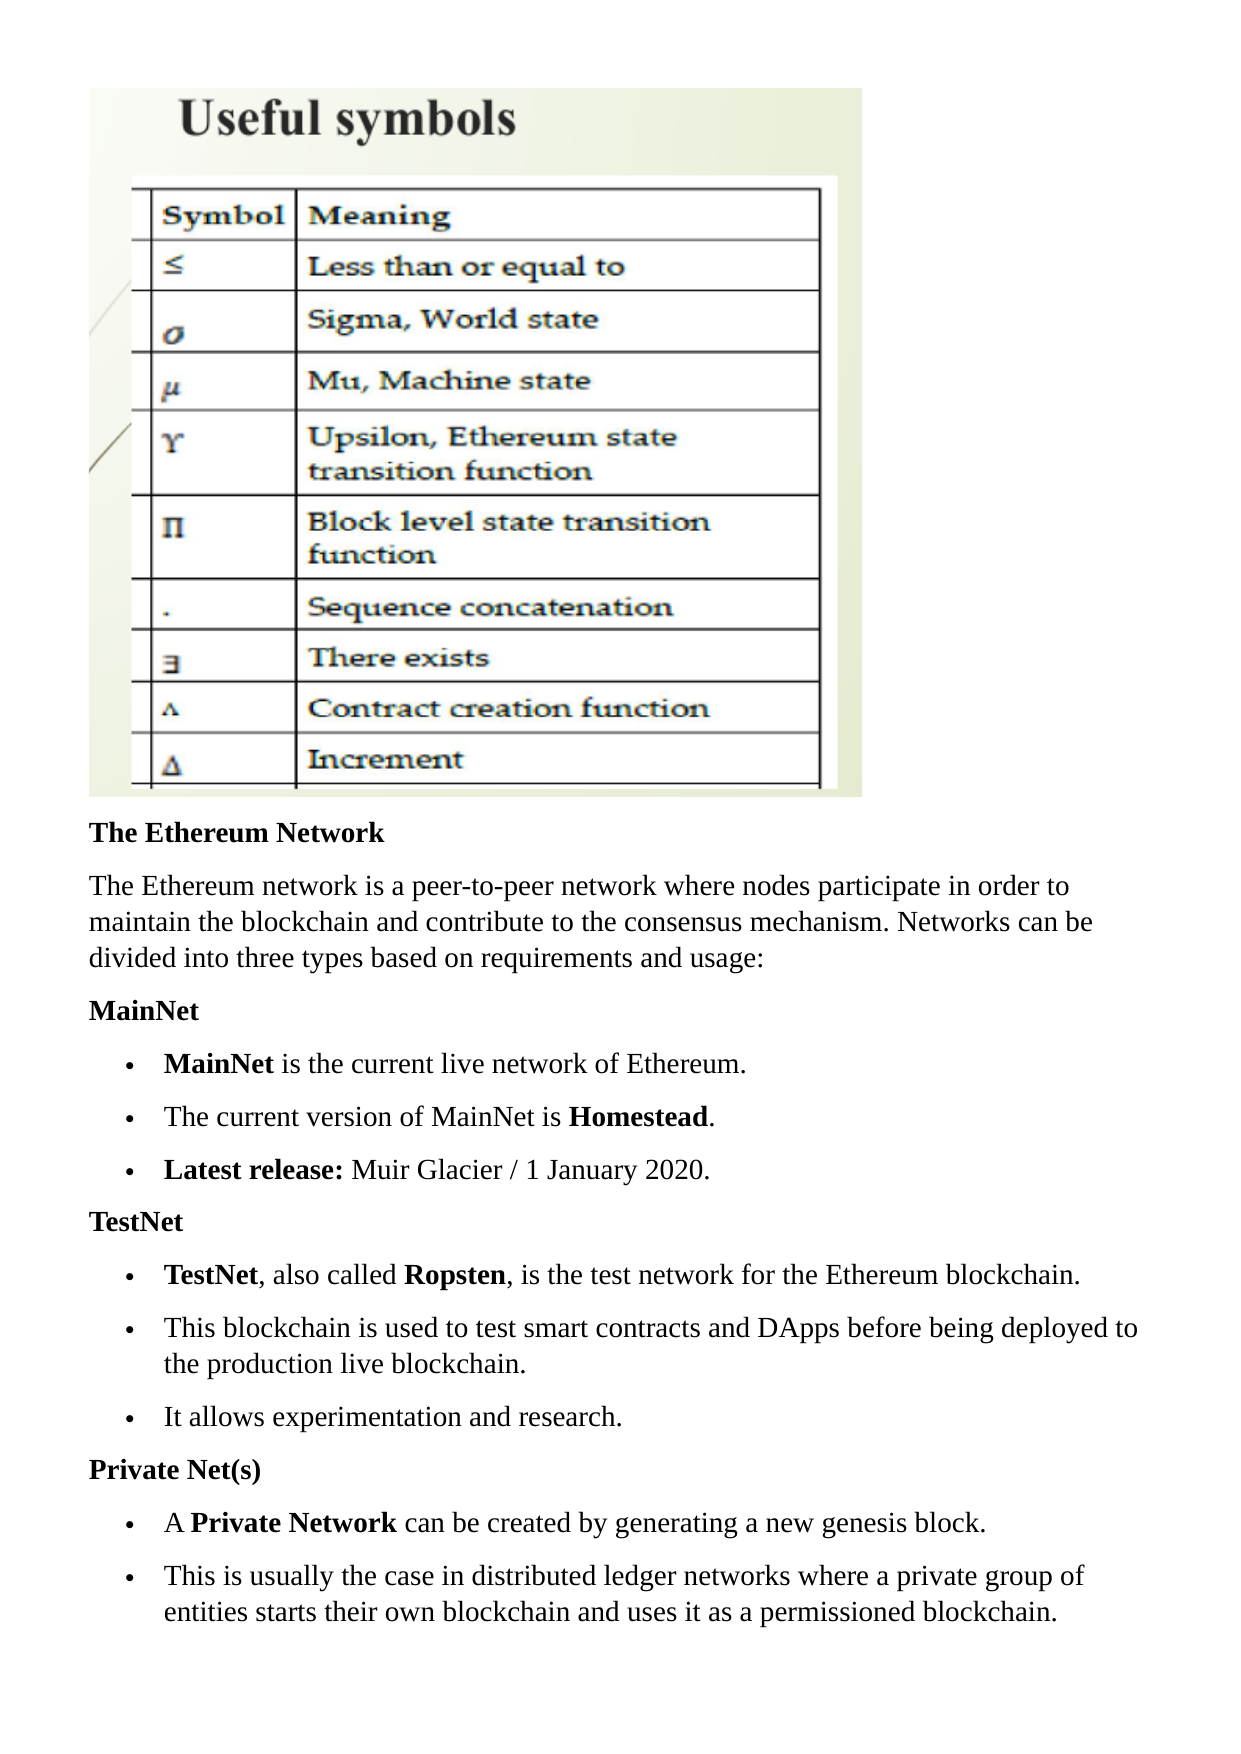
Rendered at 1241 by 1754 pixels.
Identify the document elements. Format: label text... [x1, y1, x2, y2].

list A Private Network can be created by generating a new genesis block. [126, 1505, 1152, 1538]
text The Ethereum Network [89, 815, 1152, 849]
list MainNet is the current live network of Ethereum. [126, 1046, 1152, 1080]
text TestNet [89, 1204, 1152, 1238]
text The Ethereum network is a peer-to-peer network where nodes participate in order to maintain the blockchain and contribute to the consensus mechanism. Networks can be divided into three types based on requirements and usage: [89, 868, 1152, 974]
list This is usually the case in distributed ledger networks where a private group of entities starts their own blockchain and uses it as a permissioned blockchain. [126, 1558, 1152, 1627]
list The current version of MainNet is Homestead. [126, 1099, 1152, 1132]
list This blockchain is used to test smart contracts and DApps before being deployed to the production live blockchain. [126, 1310, 1152, 1380]
list TestNet, also called Ropsten, is the test network for the Ethereum blockchain. [126, 1257, 1152, 1291]
text MainNet [89, 993, 1152, 1027]
text Private Net(s) [89, 1452, 1152, 1486]
picture [88, 88, 863, 797]
list It allows experimentation and research. [126, 1399, 1152, 1433]
list Latest release: Muir Glacier / 1 January 2020. [126, 1152, 1152, 1185]
